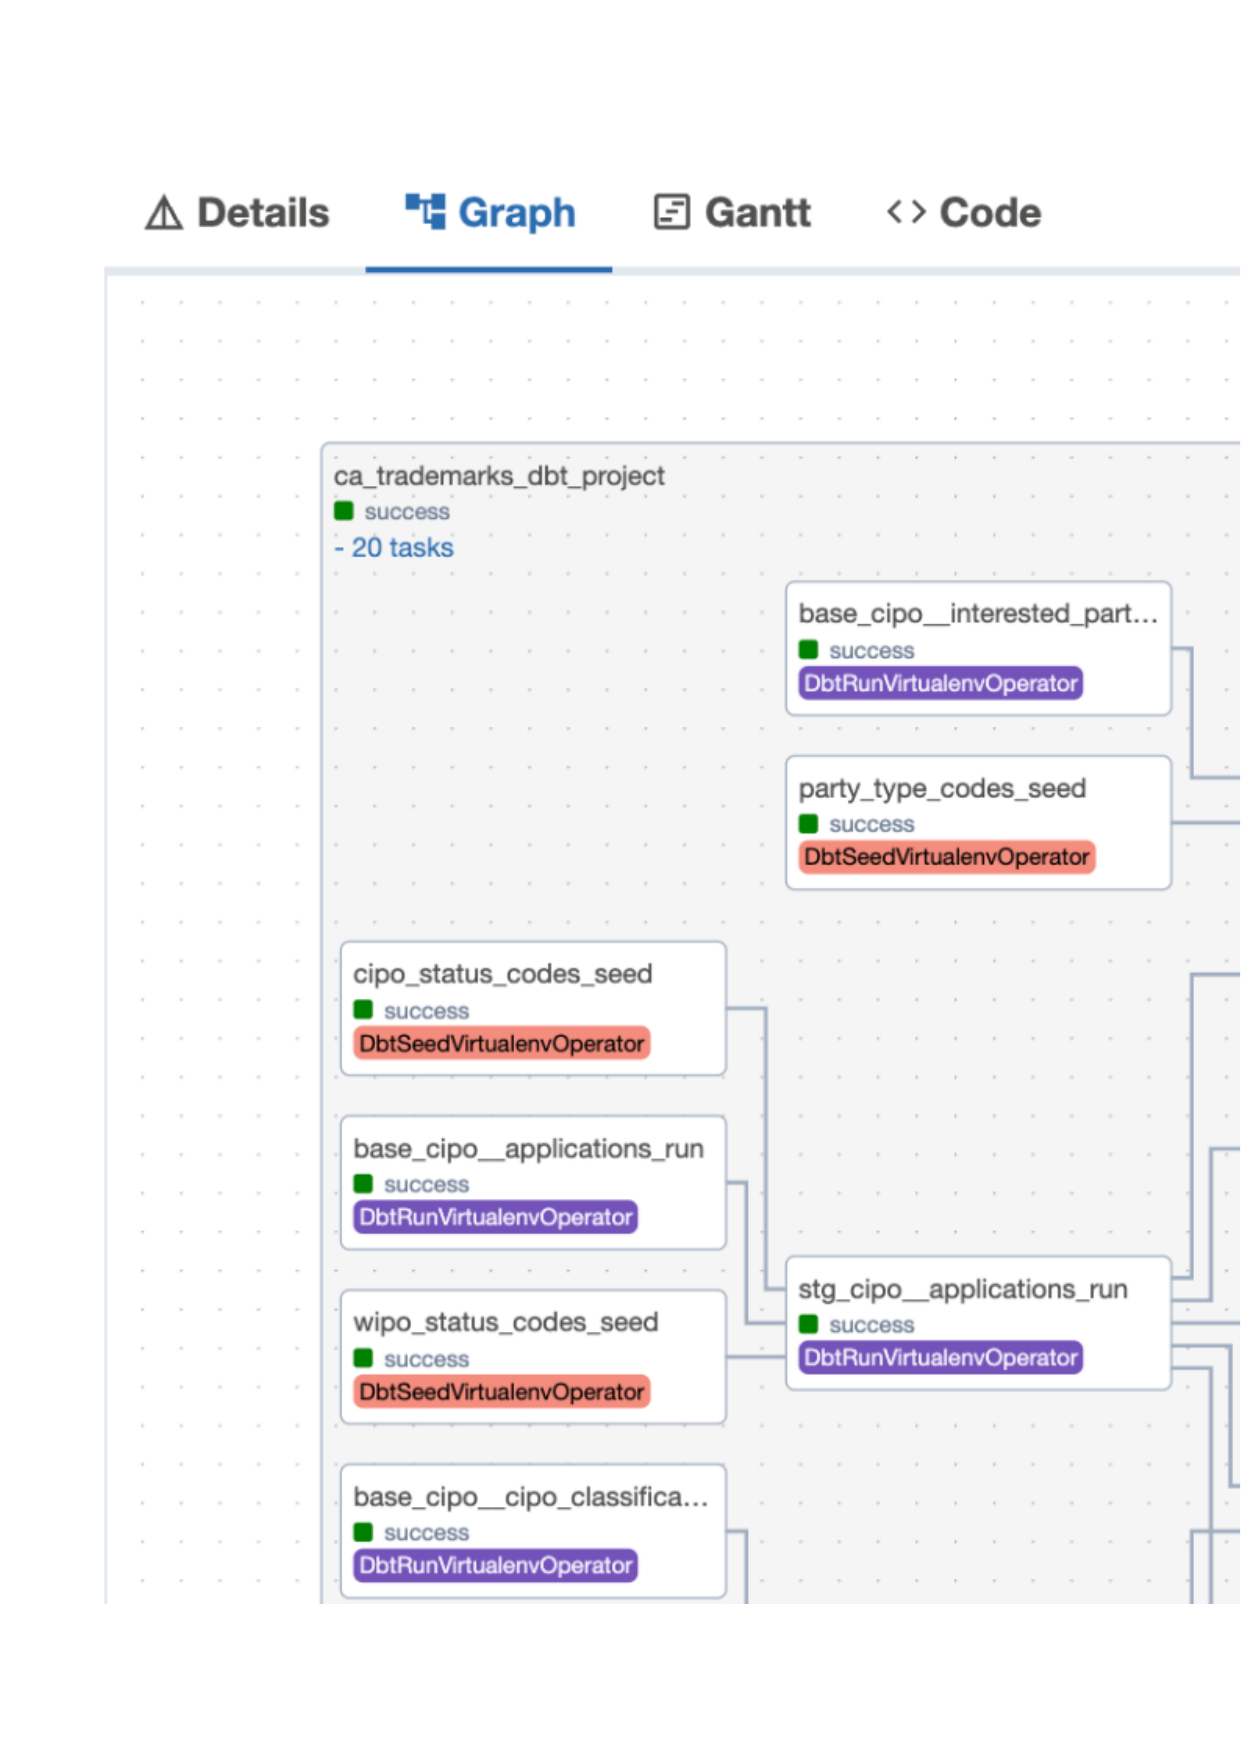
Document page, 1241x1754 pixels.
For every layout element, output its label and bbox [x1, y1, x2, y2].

picture [103, 150, 1241, 1604]
